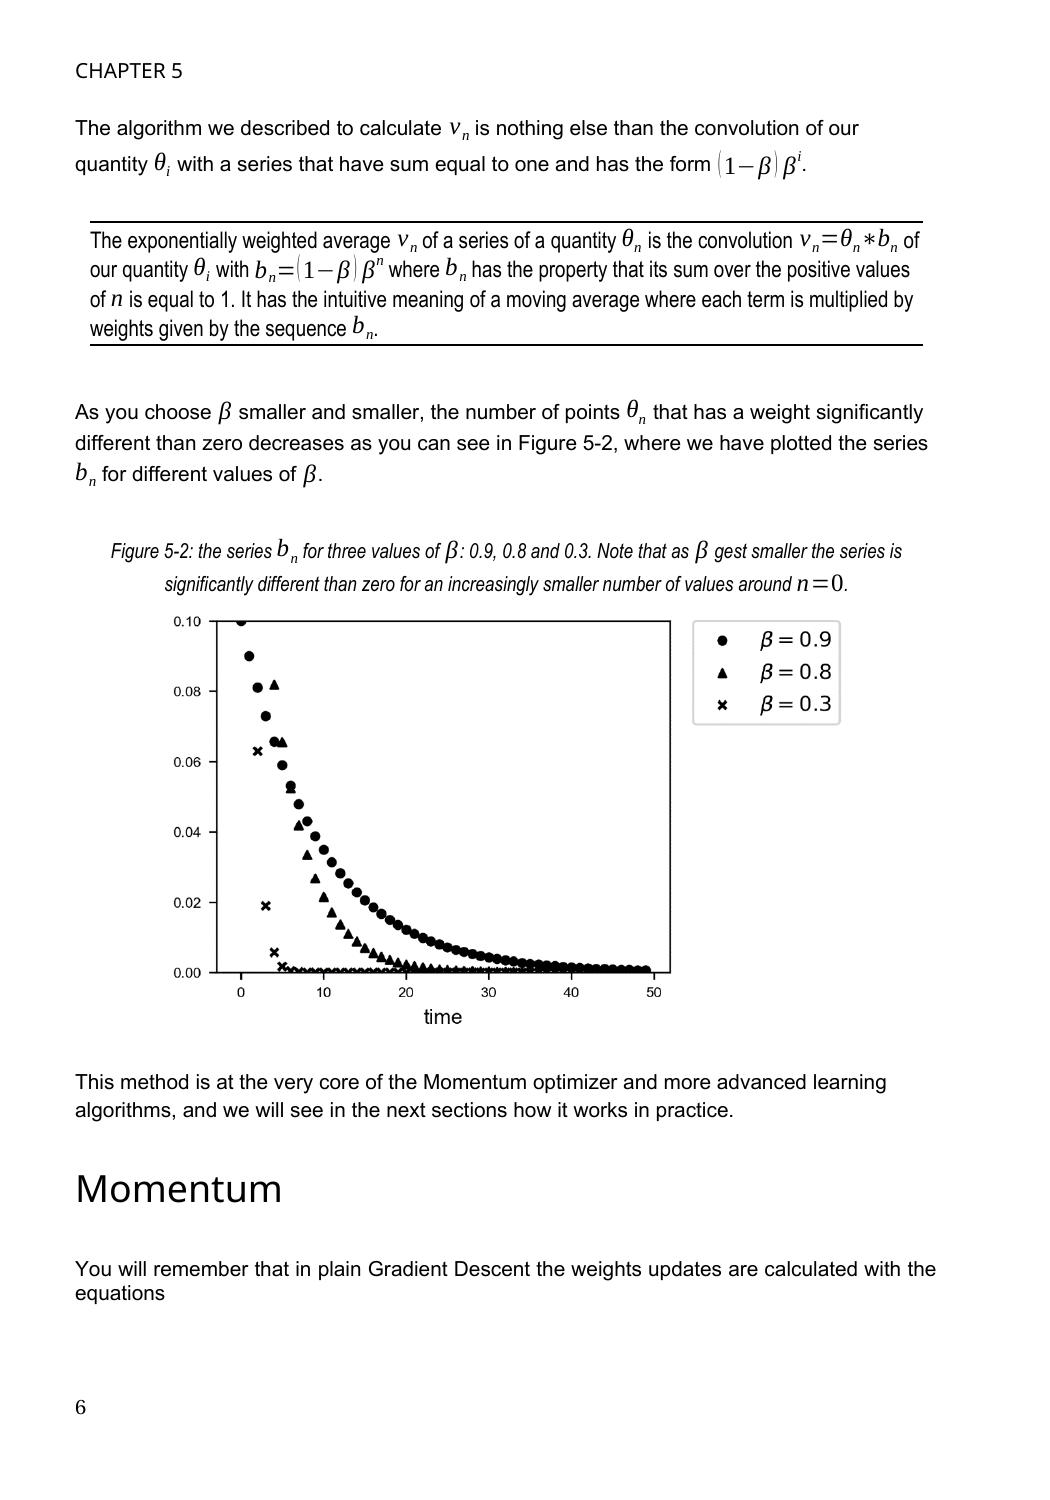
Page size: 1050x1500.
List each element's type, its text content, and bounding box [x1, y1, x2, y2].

text As you choose smaller and smaller, the number of points that has a weight significantly different than zero decreases as you can see in Figure 5-2, where we have plotted the series for different values of . [75, 396, 937, 490]
text The exponentially weighted average of a series of a quantity is the convolution of our quantity with where has the property that its sum over the positive values of is equal to 1. It has the intuitive meaning of a moving average where each term is multiplied by weights given by the sequence . [90, 223, 923, 344]
text You will remember that in plain Gradient Descent the weights updates are calculated with the equations [75, 1257, 937, 1305]
text Figure 5-2: the series for three values of : 0.9, 0.8 and 0.3. Note that as gest smaller the series is [75, 535, 937, 566]
text This method is at the very core of the Momentum optimizer and more advanced learning algorithms, and we will see in the next sections how it works in practice. [75, 1070, 937, 1122]
picture [158, 601, 854, 1042]
text The algorithm we described to calculate is nothing else than the convolution of our quantity with a series that have sum equal to one and has the form . [75, 112, 937, 180]
subtitle Momentum [75, 1163, 937, 1214]
